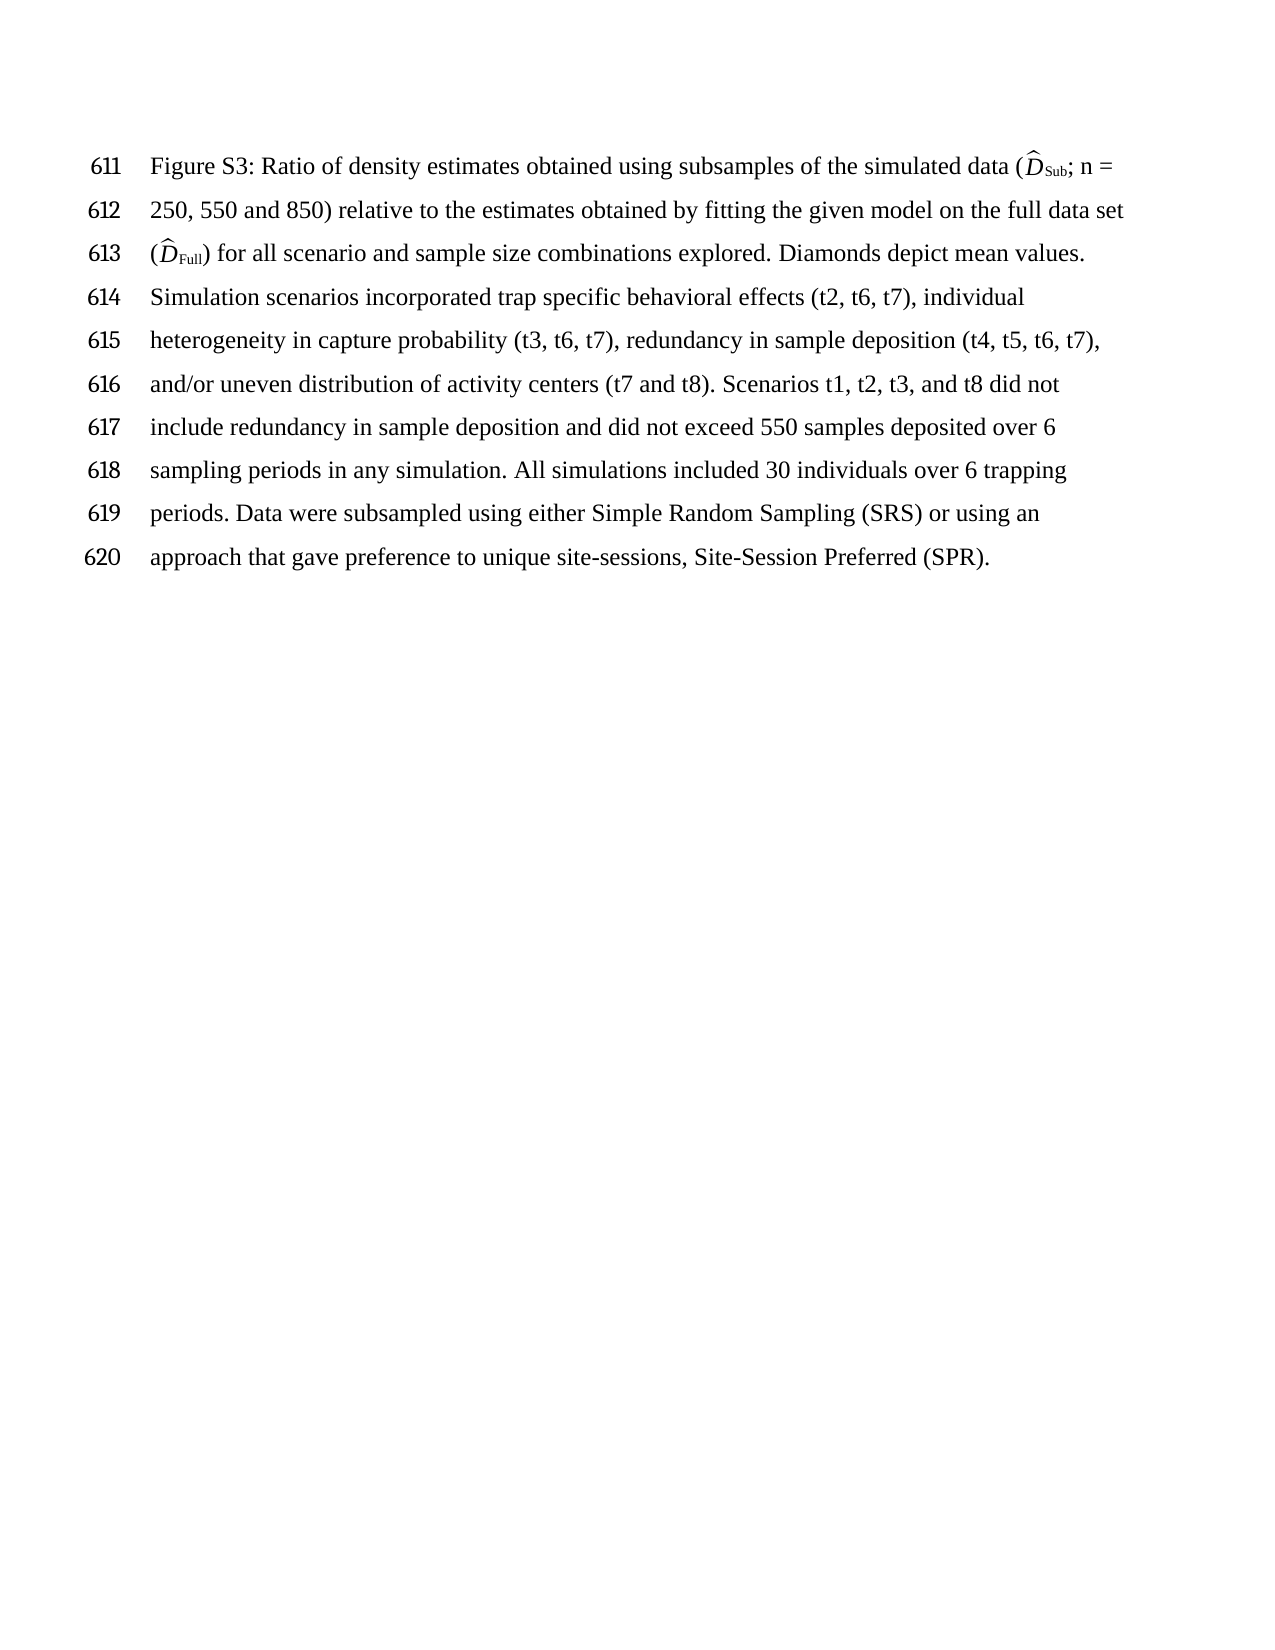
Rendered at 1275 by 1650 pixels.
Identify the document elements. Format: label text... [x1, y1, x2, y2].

text Figure S3: Ratio of density estimates obtained using subsamples of the simulated data (Sub; n = 250, 550 and 850) relative to the estimates obtained by fitting the given model on the full data set (Full) for all scenario and sample size combinations explored. Diamonds depict mean values. Simulation scenarios incorporated trap specific behavioral effects (t2, t6, t7), individual heterogeneity in capture probability (t3, t6, t7), redundancy in sample deposition (t4, t5, t6, t7), and/or uneven distribution of activity centers (t7 and t8). Scenarios t1, t2, t3, and t8 did not include redundancy in sample deposition and did not exceed 550 samples deposited over 6 sampling periods in any simulation. All simulations included 30 individuals over 6 trapping periods. Data were subsampled using either Simple Random Sampling (SRS) or using an approach that gave preference to unique site-sessions, Site-Session Preferred (SPR). [150, 150, 1125, 571]
